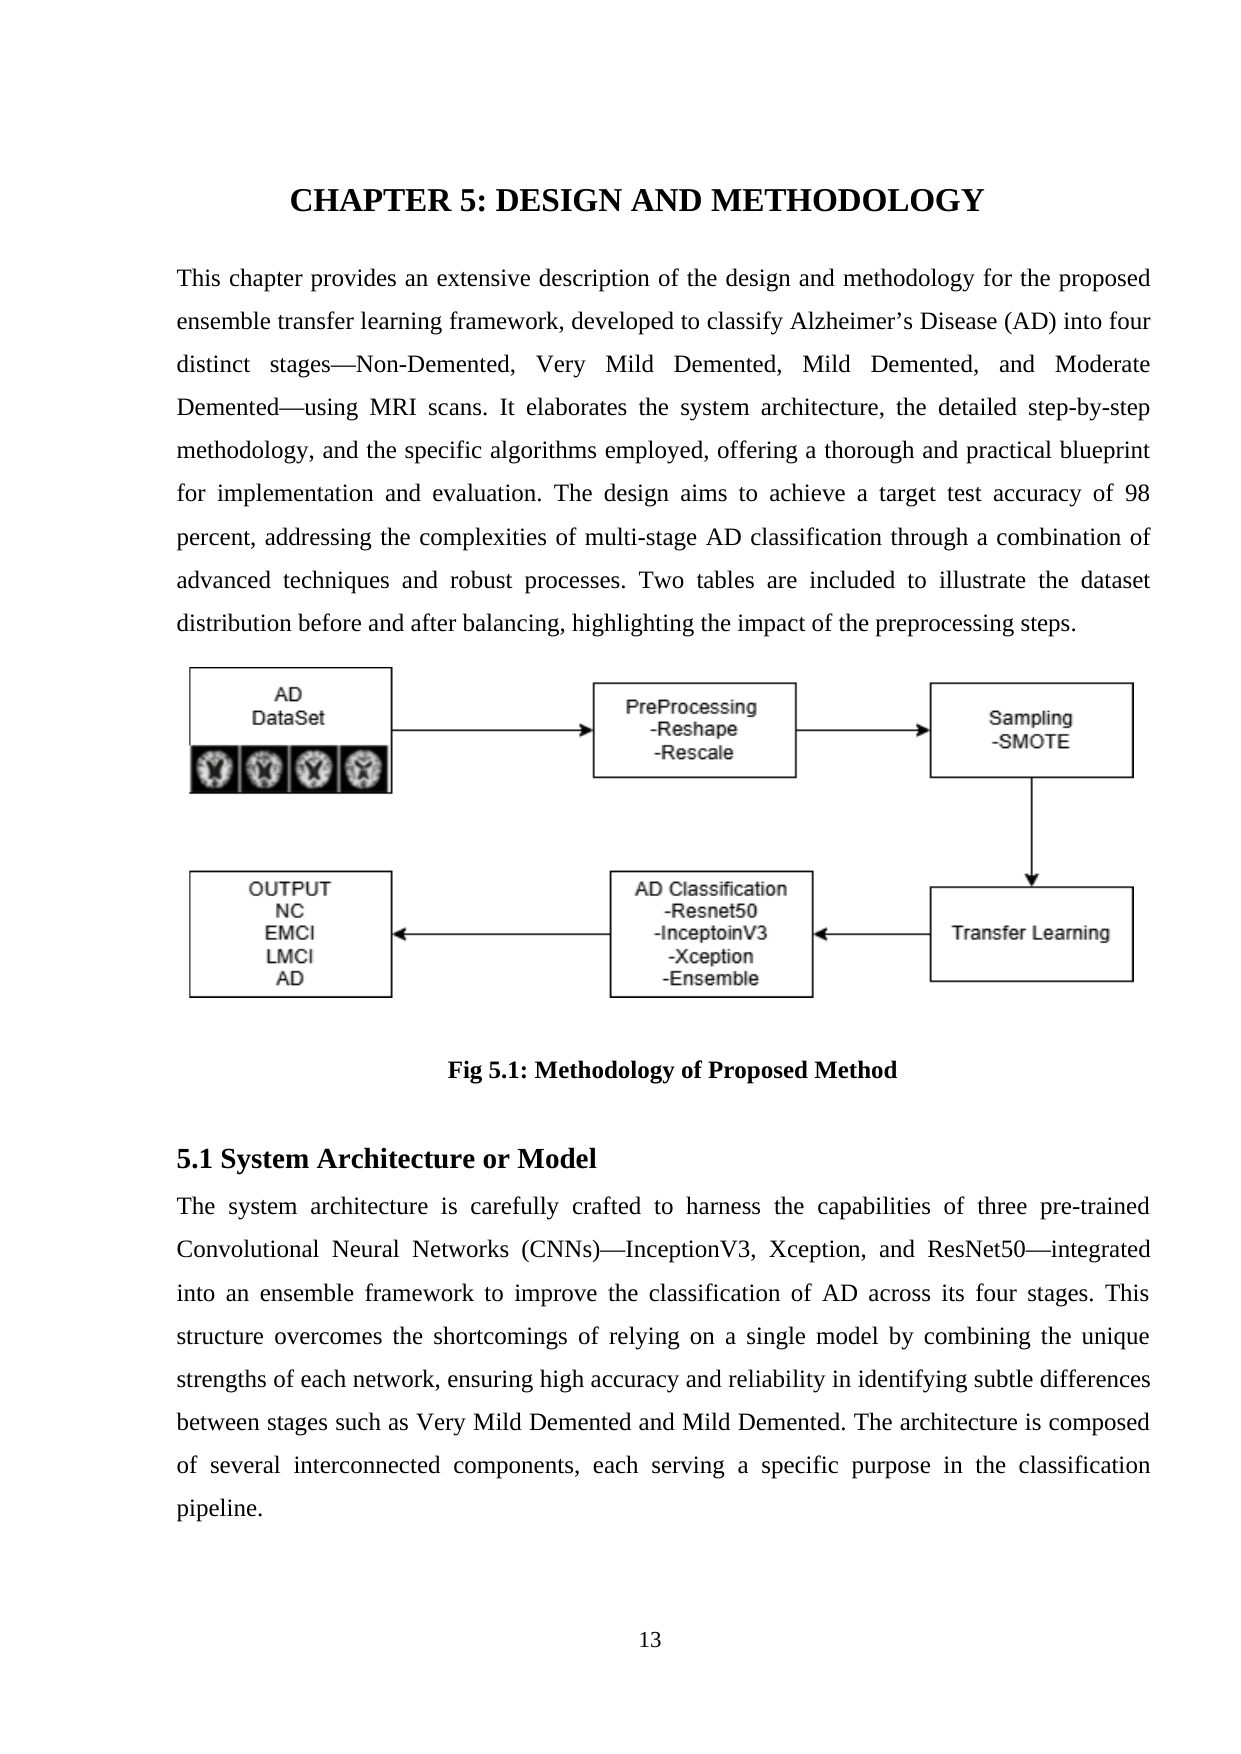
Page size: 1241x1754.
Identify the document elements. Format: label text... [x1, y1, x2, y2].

text The system architecture is carefully crafted to harness the capabilities of three pre-trained Convolutional Neural Networks (CNNs)—InceptionV3, Xception, and ResNet50—integrated into an ensemble framework to improve the classification of AD across its four stages. This structure overcomes the shortcomings of relying on a single model by combining the unique strengths of each network, ensuring high accuracy and reliability in identifying subtle differences between stages such as Very Mild Demented and Mild Demented. The architecture is composed of several interconnected components, each serving a specific purpose in the classification pipeline. [176, 1191, 1152, 1522]
picture [189, 667, 1134, 998]
text 5.1 System Architecture or Model [176, 1141, 1152, 1175]
text Fig 5.1: Methodology of Proposed Method [401, 1055, 1152, 1084]
text This chapter provides an extensive description of the design and methodology for the proposed ensemble transfer learning framework, developed to classify Alzheimer’s Disease (AD) into four distinct stages—Non-Demented, Very Mild Demented, Mild Demented, and Moderate Demented—using MRI scans. It elaborates the system architecture, the detailed step-by-step methodology, and the specific algorithms employed, offering a thorough and practical blueprint for implementation and evaluation. The design aims to achieve a target test accuracy of 98 percent, addressing the complexities of multi-stage AD classification through a combination of advanced techniques and robust processes. Two tables are included to illustrate the dataset distribution before and after balancing, highlighting the impact of the preprocessing steps. [176, 263, 1152, 637]
subtitle CHAPTER 5: DESIGN AND METHODOLOGY [232, 180, 1152, 218]
